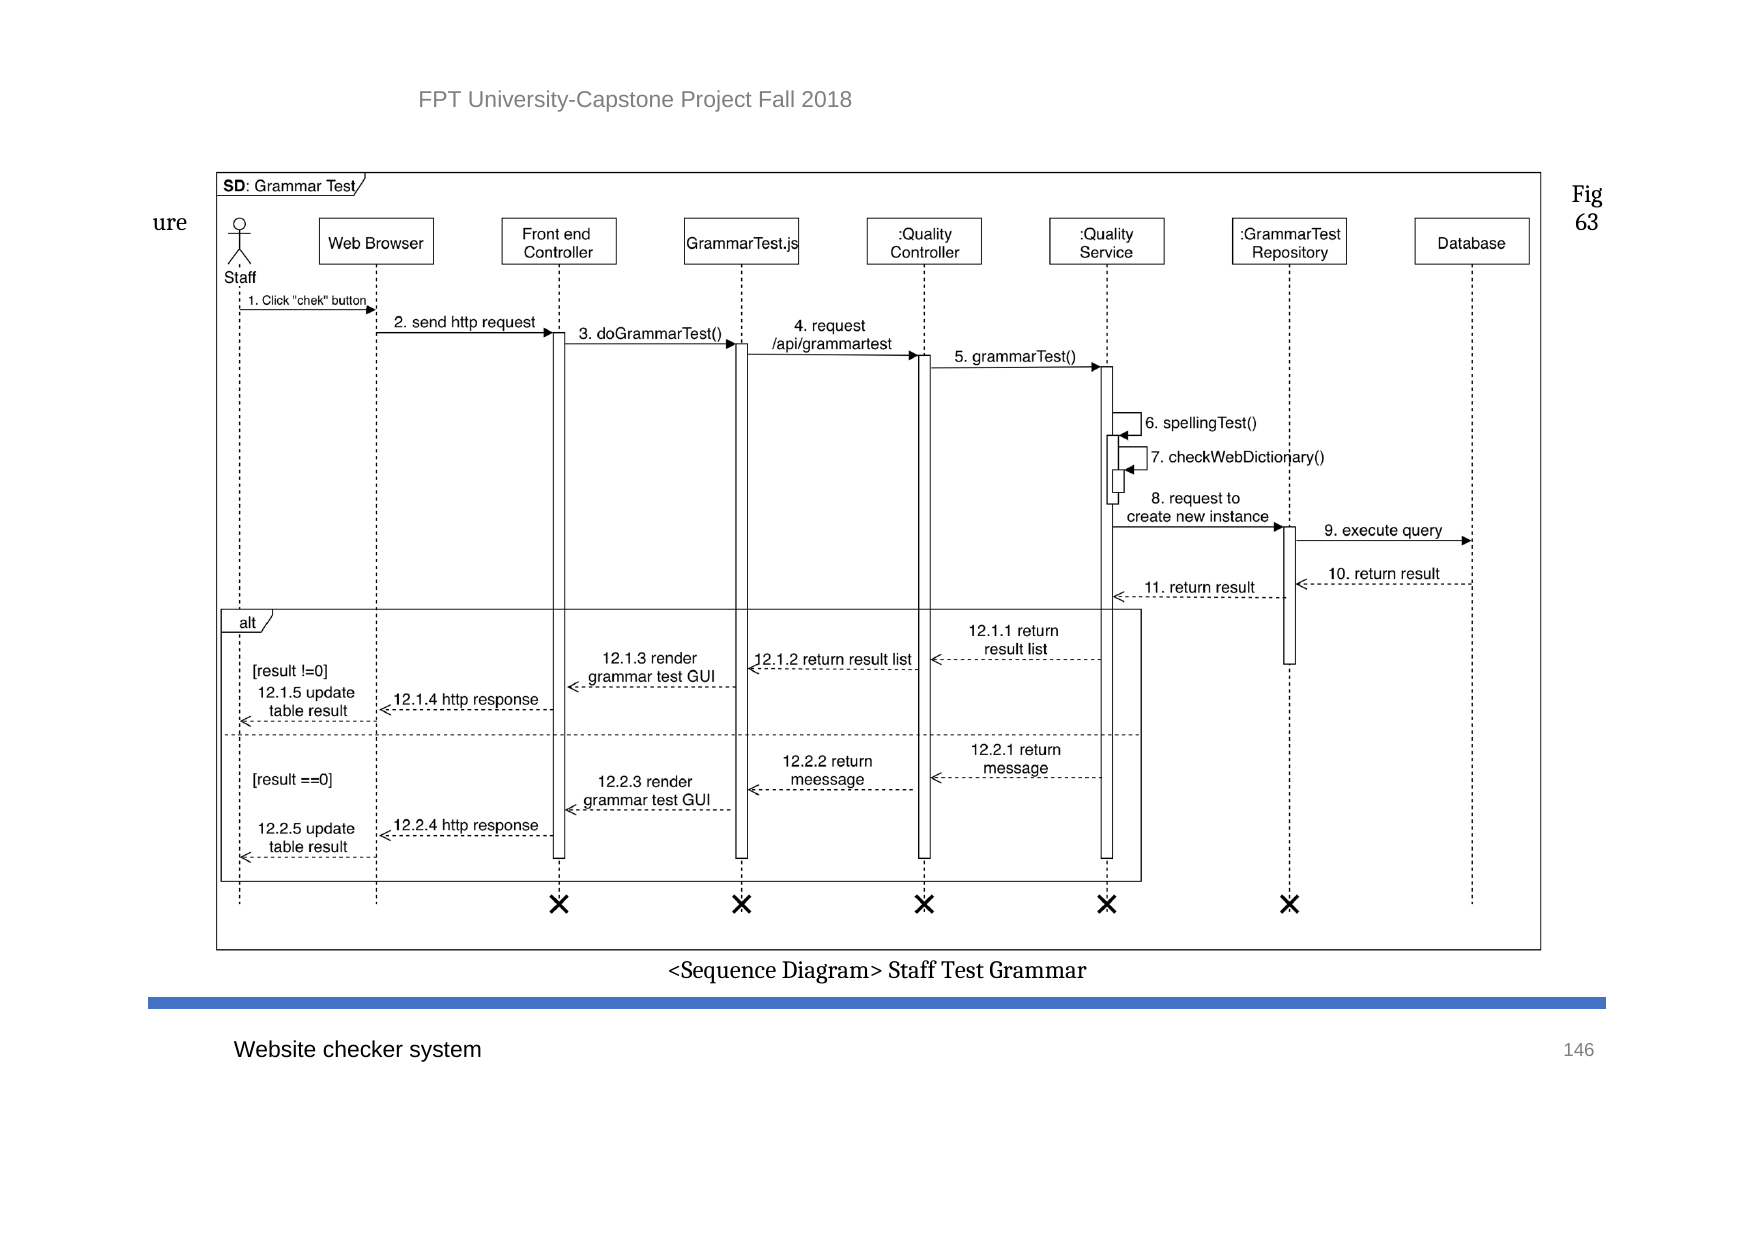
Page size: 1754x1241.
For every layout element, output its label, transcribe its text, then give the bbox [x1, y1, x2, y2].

text Figure 63 <Sequence Diagram> Staff Test Grammar [148, 179, 1606, 985]
